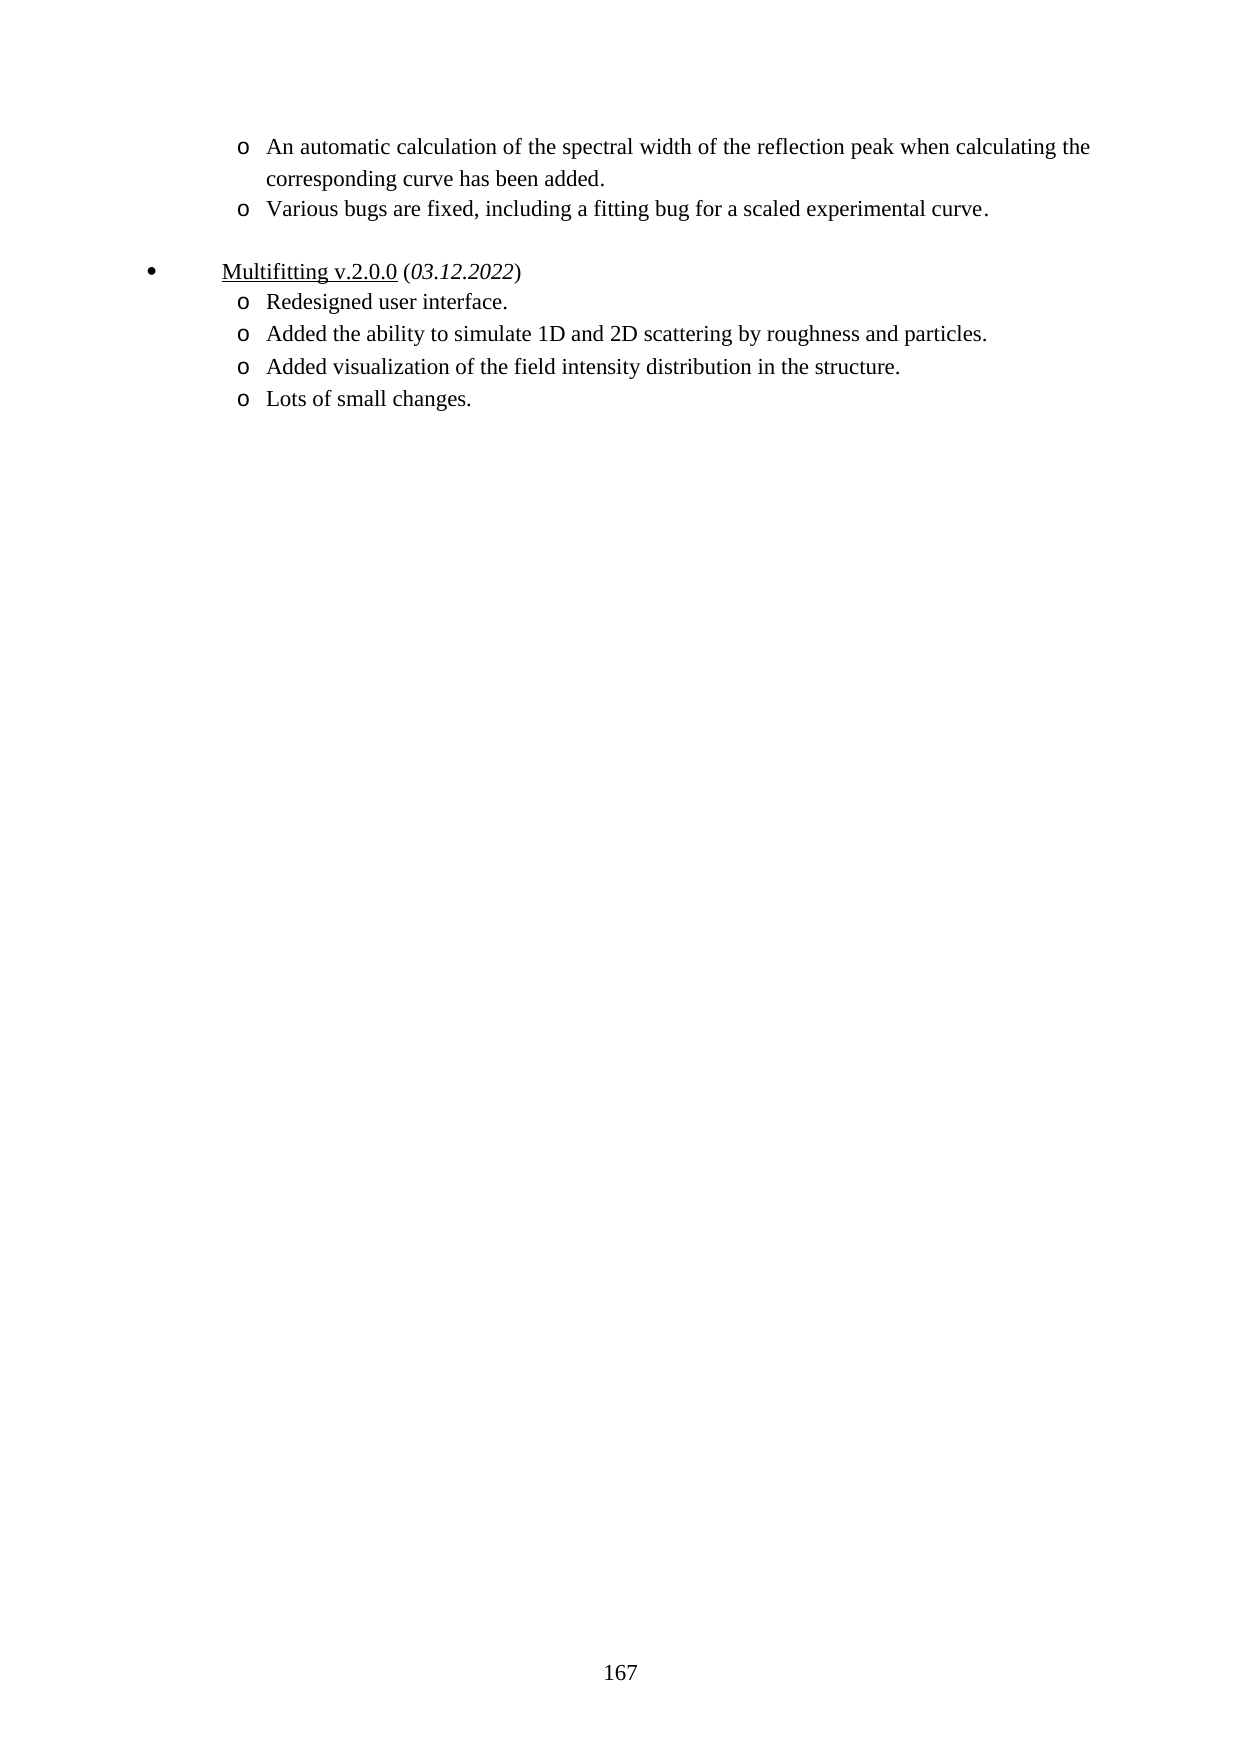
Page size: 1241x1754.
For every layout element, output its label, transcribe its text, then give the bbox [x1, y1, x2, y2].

list Multifitting v.2.0.0 (03.12.2022) [148, 258, 1093, 284]
list An automatic calculation of the spectral width of the reflection peak when calculating the corresponding curve has been added. [236, 133, 1093, 191]
list Added visualization of the field intensity distribution in the structure. [236, 353, 1093, 381]
list Added the ability to simulate 1D and 2D scattering by roughness and particles. [236, 320, 1093, 349]
list Lots of small changes. [236, 385, 1093, 413]
list Redesigned user interface. [236, 288, 1093, 316]
list Various bugs are fixed, including a fitting bug for a scaled experimental curve. [236, 195, 1093, 223]
